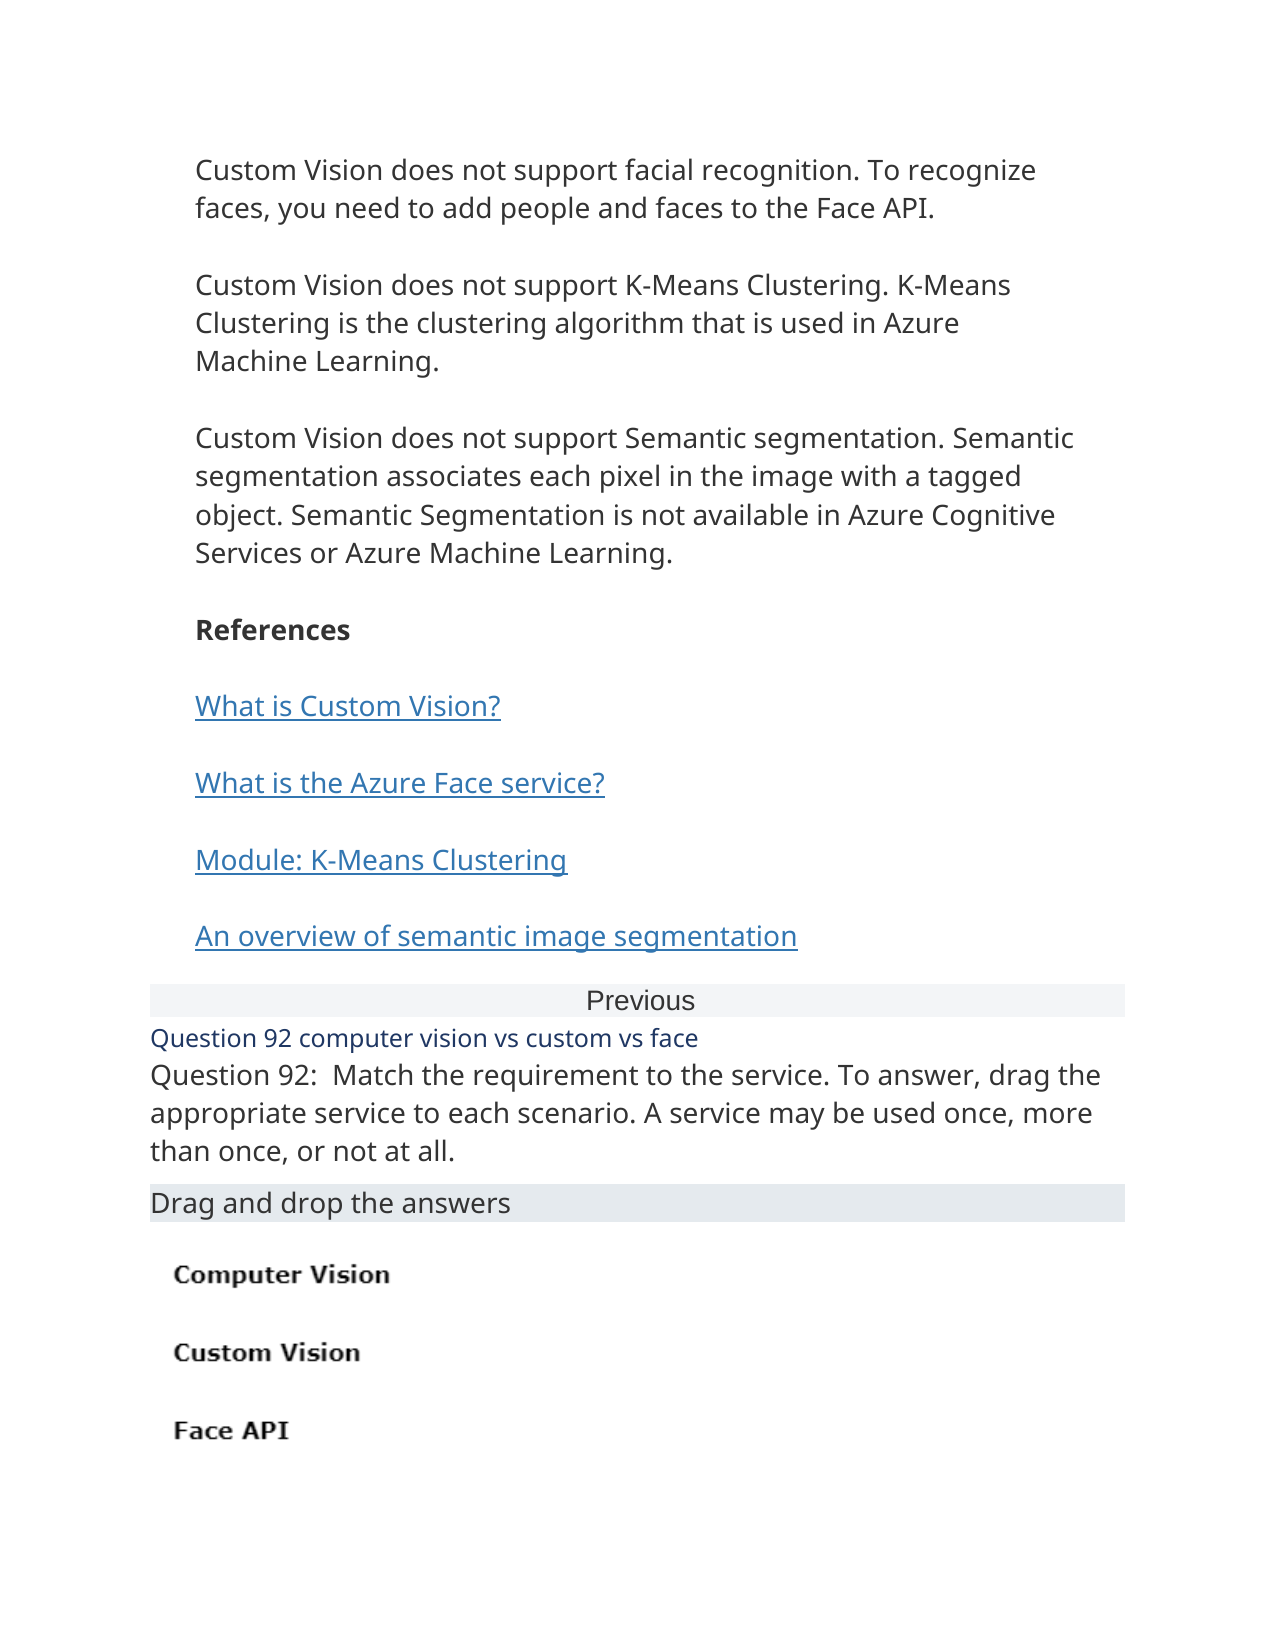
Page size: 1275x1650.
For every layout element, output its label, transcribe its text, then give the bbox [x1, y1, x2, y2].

subtitle Question 92 computer vision vs custom vs face [150, 1021, 1125, 1055]
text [195, 150, 1080, 955]
text Drag and drop the answers [150, 1184, 1125, 1222]
text Question 92: Match the requirement to the service. To answer, drag the appropriate service to each scenario. A service may be used once, more than once, or not at all. [150, 1055, 1125, 1170]
text Previous [150, 984, 1125, 1017]
picture [150, 1236, 619, 1471]
